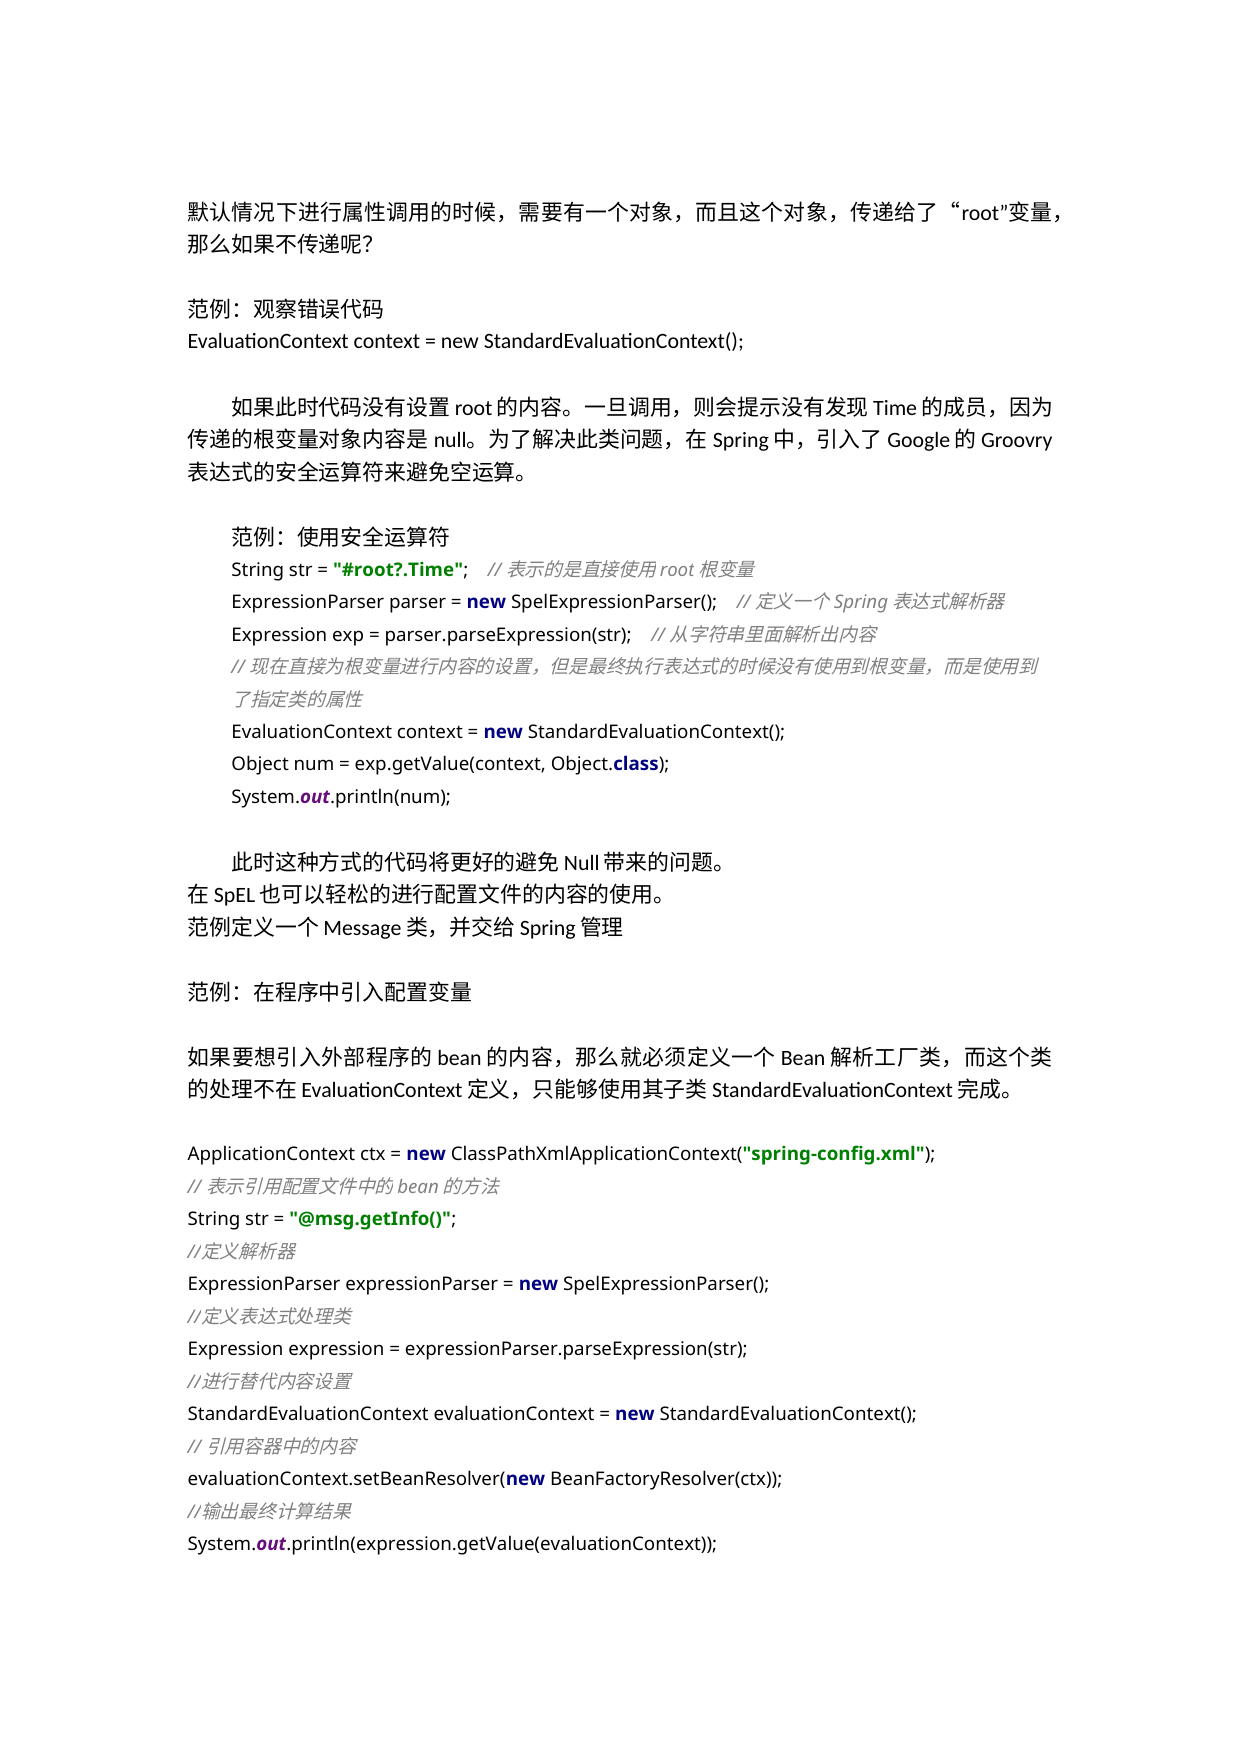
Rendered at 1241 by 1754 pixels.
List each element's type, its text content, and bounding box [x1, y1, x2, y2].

list 在SpEL也可以轻松的进行配置文件的内容的使用。 [187, 877, 1053, 909]
list EvaluationContext context = new StandardEvaluationContext(); [187, 324, 1053, 357]
list 范例：在程序中引入配置变量 [187, 974, 1053, 1007]
text ApplicationContext ctx = new ClassPathXmlApplicationContext("spring-config.xml"); // 表示引用配置文件中的bean的方法 String str = "@msg.getInfo()"; //定义解析器 ExpressionParser expressionParser = new SpelExpressionParser(); //定义表达式处理类 Expression expression = expressionParser.parseExpression(str); //进行替代内容设置 StandardEvaluationContext evaluationContext = new StandardEvaluationContext(); // 引用容器中的内容 evaluationContext.setBeanResolver(new BeanFactoryResolver(ctx)); //输出最终计算结果 System.out.println(expression.getValue(evaluationContext)); [187, 1137, 1053, 1559]
list 如果此时代码没有设置root的内容。一旦调用，则会提示没有发现Time的成员，因为传递的根变量对象内容是null。为了解决此类问题，在Spring中，引入了Google的Groovry表达式的安全运算符来避免空运算。 [187, 389, 1053, 487]
list 默认情况下进行属性调用的时候，需要有一个对象，而且这个对象，传递给了“root”变量，那么如果不传递呢？ [187, 194, 1053, 259]
list 范例定义一个Message类，并交给Spring管理 [187, 909, 1053, 942]
text String str = "#root?.Time"; // 表示的是直接使用root根变量 ExpressionParser parser = new SpelExpressionParser(); // 定义一个Spring表达式解析器 Expression exp = parser.parseExpression(str); // 从字符串里面解析出内容 // 现在直接为根变量进行内容的设置，但是最终执行表达式的时候没有使用到根变量，而是使用到了指定类的属性 EvaluationContext context = new StandardEvaluationContext(); Object num = exp.getValue(context, Object.class); System.out.println(num); [231, 552, 1053, 812]
list 此时这种方式的代码将更好的避免Null带来的问题。 [187, 844, 1053, 877]
list 范例：观察错误代码 [187, 292, 1053, 324]
list 如果要想引入外部程序的bean的内容，那么就必须定义一个Bean解析工厂类，而这个类的处理不在EvaluationContext定义，只能够使用其子类StandardEvaluationContext完成。 [187, 1039, 1053, 1104]
list 范例：使用安全运算符 [187, 519, 1053, 552]
